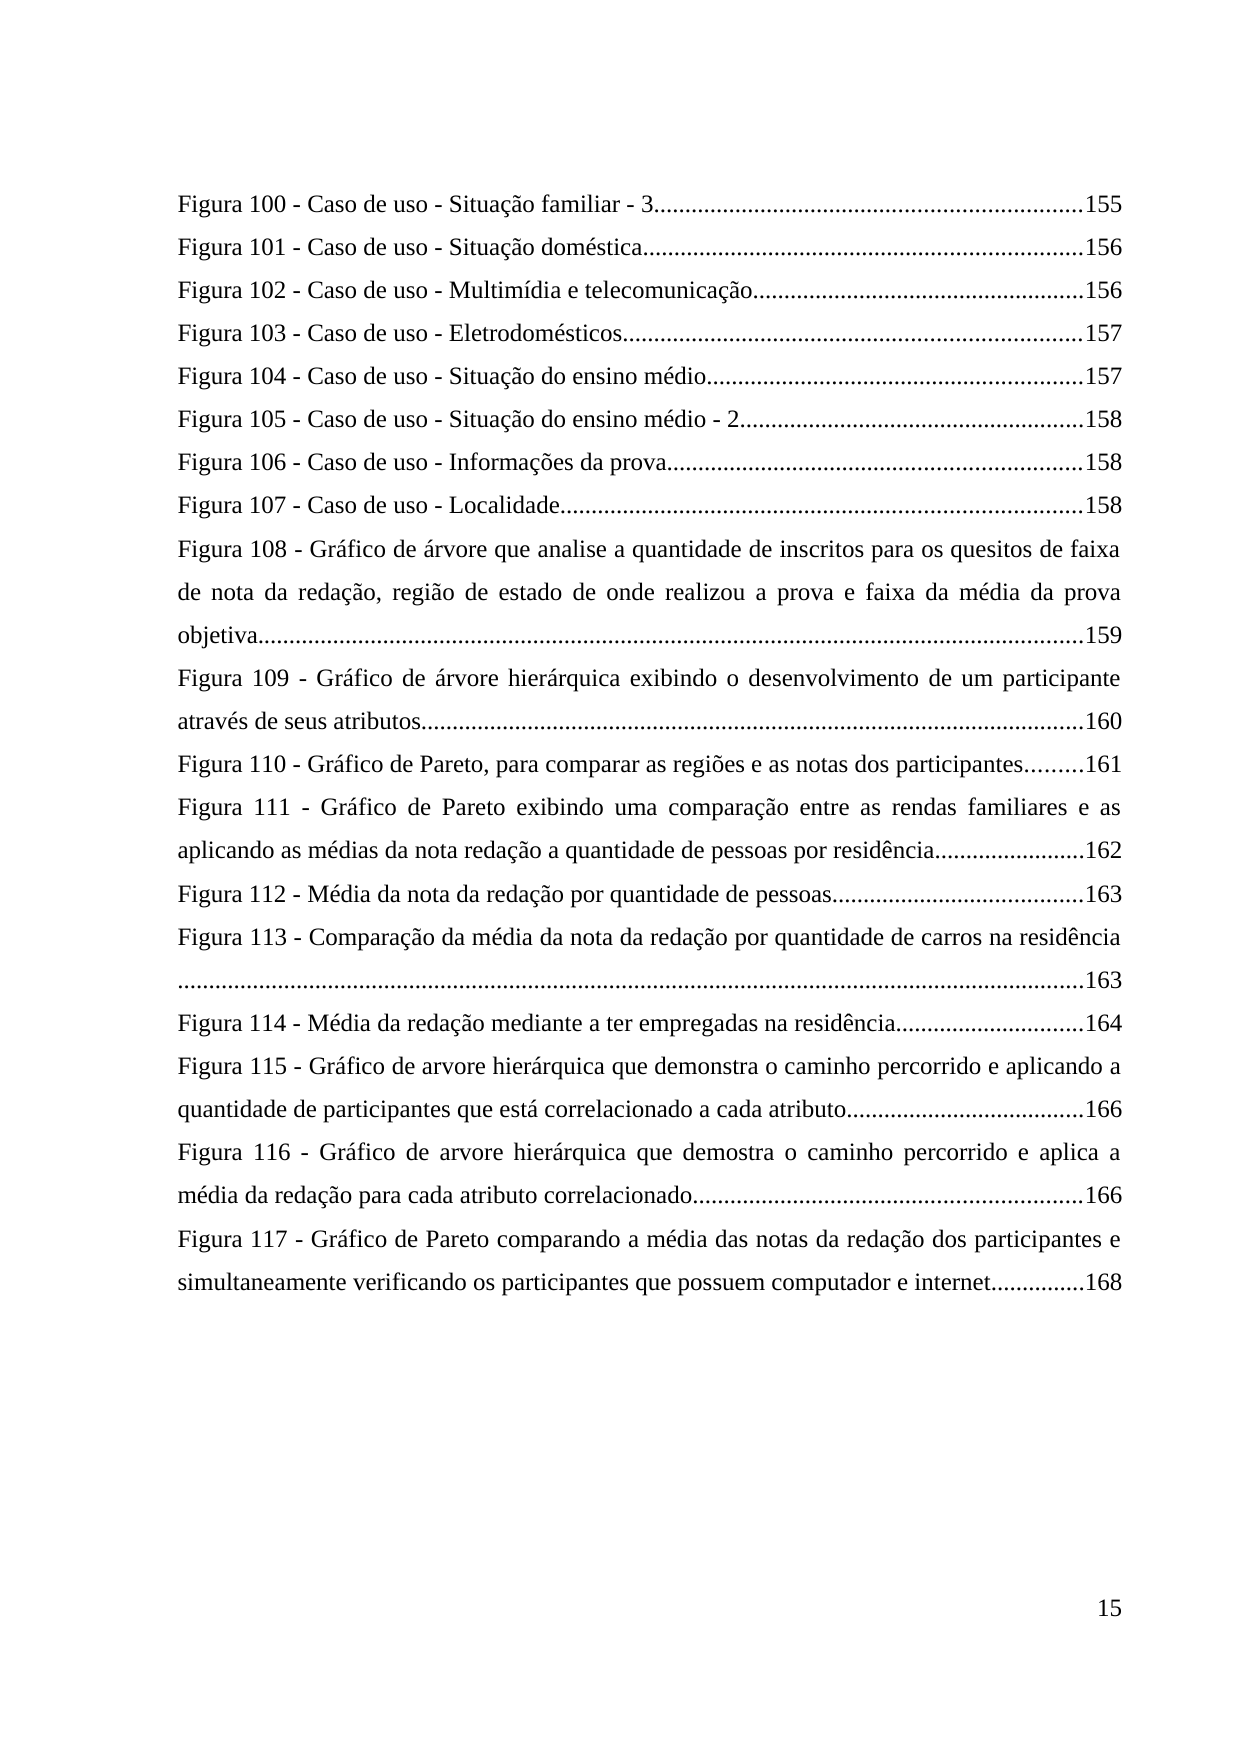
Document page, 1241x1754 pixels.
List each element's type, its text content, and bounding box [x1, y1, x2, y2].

text Figura 112 - Média da nota da redação por quantidade de pessoas. 163 [177, 879, 1122, 907]
text Figura 111 - Gráfico de Pareto exibindo uma comparação entre as rendas familiares e as aplicando as médias da nota redação a quantidade de pessoas por residência. 162 [177, 792, 1122, 864]
text Figura 103 - Caso de uso - Eletrodomésticos 157 [177, 318, 1122, 347]
text Figura 113 - Comparação da média da nota da redação por quantidade de carros na residência 163 [177, 922, 1122, 994]
text Figura 101 - Caso de uso - Situação doméstica 156 [177, 232, 1122, 261]
text Figura 106 - Caso de uso - Informações da prova 158 [177, 447, 1122, 476]
text Figura 116 - Gráfico de arvore hierárquica que demostra o caminho percorrido e aplica a média da redação para cada atributo correlacionado. 166 [177, 1137, 1122, 1209]
text Figura 114 - Média da redação mediante a ter empregadas na residência 164 [177, 1008, 1122, 1037]
text Figura 109 - Gráfico de árvore hierárquica exibindo o desenvolvimento de um participante através de seus atributos 160 [177, 663, 1122, 735]
text Figura 104 - Caso de uso - Situação do ensino médio 157 [177, 361, 1122, 390]
text Figura 108 - Gráfico de árvore que analise a quantidade de inscritos para os quesitos de faixa de nota da redação, região de estado de onde realizou a prova e faixa da média da prova objetiva. 159 [177, 534, 1122, 649]
text Figura 102 - Caso de uso - Multimídia e telecomunicação 156 [177, 275, 1122, 304]
text Figura 110 - Gráfico de Pareto, para comparar as regiões e as notas dos participantes 161 [177, 749, 1122, 778]
text Figura 115 - Gráfico de arvore hierárquica que demonstra o caminho percorrido e aplicando a quantidade de participantes que está correlacionado a cada atributo 166 [177, 1051, 1122, 1123]
text Figura 100 - Caso de uso - Situação familiar - 3 155 [177, 189, 1122, 217]
text Figura 107 - Caso de uso - Localidade 158 [177, 491, 1122, 519]
text Figura 105 - Caso de uso - Situação do ensino médio - 2 158 [177, 404, 1122, 433]
text Figura 117 - Gráfico de Pareto comparando a média das notas da redação dos participantes e simultaneamente verificando os participantes que possuem computador e internet 168 [177, 1224, 1122, 1296]
